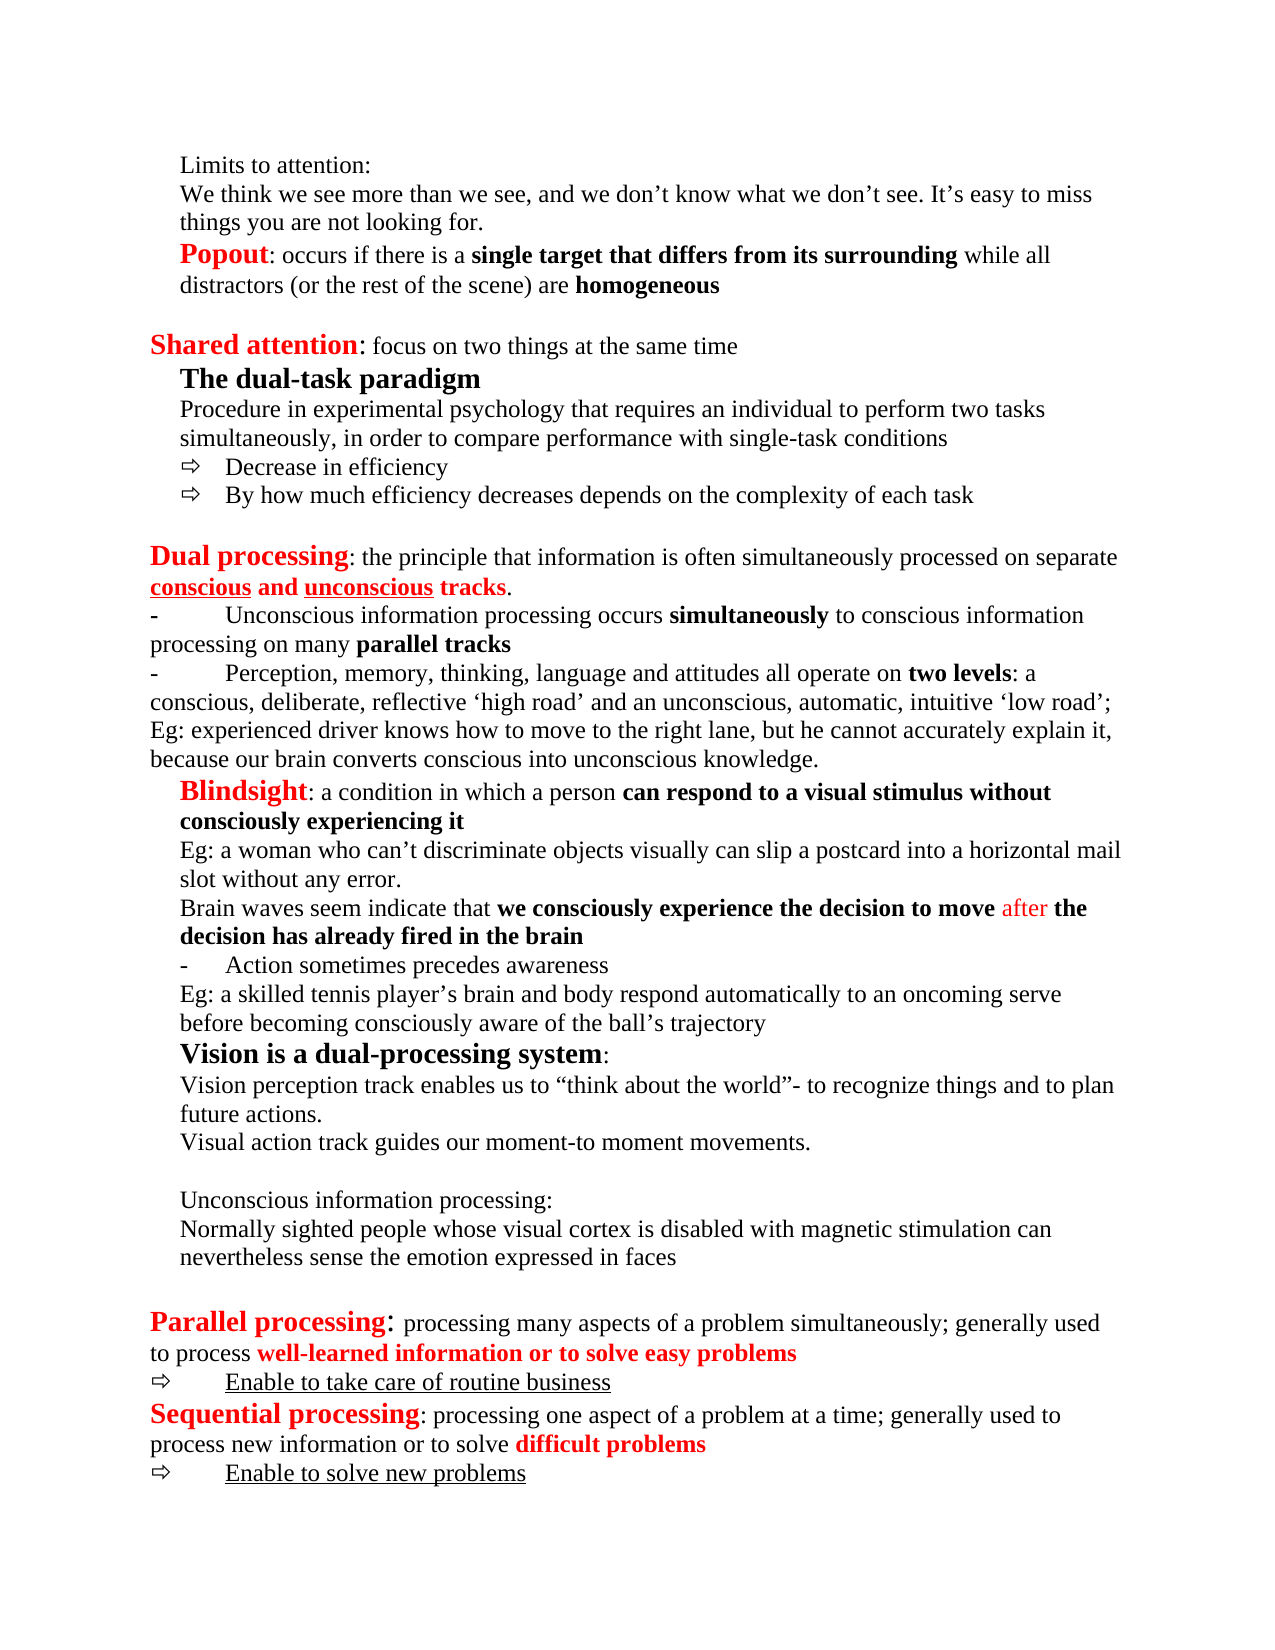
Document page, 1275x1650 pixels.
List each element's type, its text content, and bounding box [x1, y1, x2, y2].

list Eg: experienced driver knows how to move to the right lane, but he cannot accurately explain it, because our brain converts conscious into unconscious knowledge. [150, 715, 1125, 773]
list The dual-task paradigm [179, 361, 1125, 394]
list Normally sighted people whose visual cortex is disabled with magnetic stimulation can nevertheless sense the emotion expressed in faces [179, 1214, 1125, 1271]
list Parallel processing: processing many aspects of a problem simultaneously; generally used to process well-learned information or to solve easy problems [150, 1300, 1125, 1367]
text Blindsight: a condition in which a person can respond to a visual stimulus without consciously experiencing it [179, 773, 1125, 835]
list Enable to take care of routine business [150, 1367, 1125, 1396]
list Unconscious information processing: [179, 1185, 1125, 1214]
text Brain waves seem indicate that we consciously experience the decision to move after the decision has already fired in the brain [179, 893, 1125, 950]
list Visual action track guides our moment-to moment movements. [179, 1127, 1125, 1156]
list Sequential processing: processing one aspect of a problem at a time; generally used to process new information or to solve difficult problems [150, 1396, 1125, 1458]
list Perception, memory, thinking, language and attitudes all operate on two levels: a conscious, deliberate, reflective ‘high road’ and an unconscious, automatic, intuitive ‘low road’; [150, 658, 1125, 715]
list Eg: a skilled tennis player’s brain and body respond automatically to an oncoming serve before becoming consciously aware of the ball’s trajectory [179, 979, 1125, 1036]
list Decrease in efficiency [179, 452, 1125, 481]
list Vision is a dual-processing system: [179, 1036, 1125, 1070]
list Action sometimes precedes awareness [179, 950, 1125, 979]
text Dual processing: the principle that information is often simultaneously processed on separate conscious and unconscious tracks. [150, 538, 1125, 600]
text Limits to attention: [179, 150, 1125, 179]
list Vision perception track enables us to “think about the world”- to recognize things and to plan future actions. [179, 1070, 1125, 1127]
text Popout: occurs if there is a single target that differs from its surrounding while all distractors (or the rest of the scene) are homogeneous [179, 236, 1125, 298]
list By how much efficiency decreases depends on the complexity of each task [179, 481, 1125, 509]
list Procedure in experimental psychology that requires an individual to perform two tasks simultaneously, in order to compare performance with single-task conditions [179, 394, 1125, 452]
text Eg: a woman who can’t discriminate objects visually can slip a postcard into a horizontal mail slot without any error. [179, 835, 1125, 893]
list Enable to solve new problems [150, 1458, 1125, 1487]
text Shared attention: focus on two things at the same time [150, 327, 1125, 361]
list Unconscious information processing occurs simultaneously to conscious information processing on many parallel tracks [150, 600, 1125, 658]
text We think we see more than we see, and we don’t know what we don’t see. It’s easy to miss things you are not looking for. [179, 179, 1125, 236]
